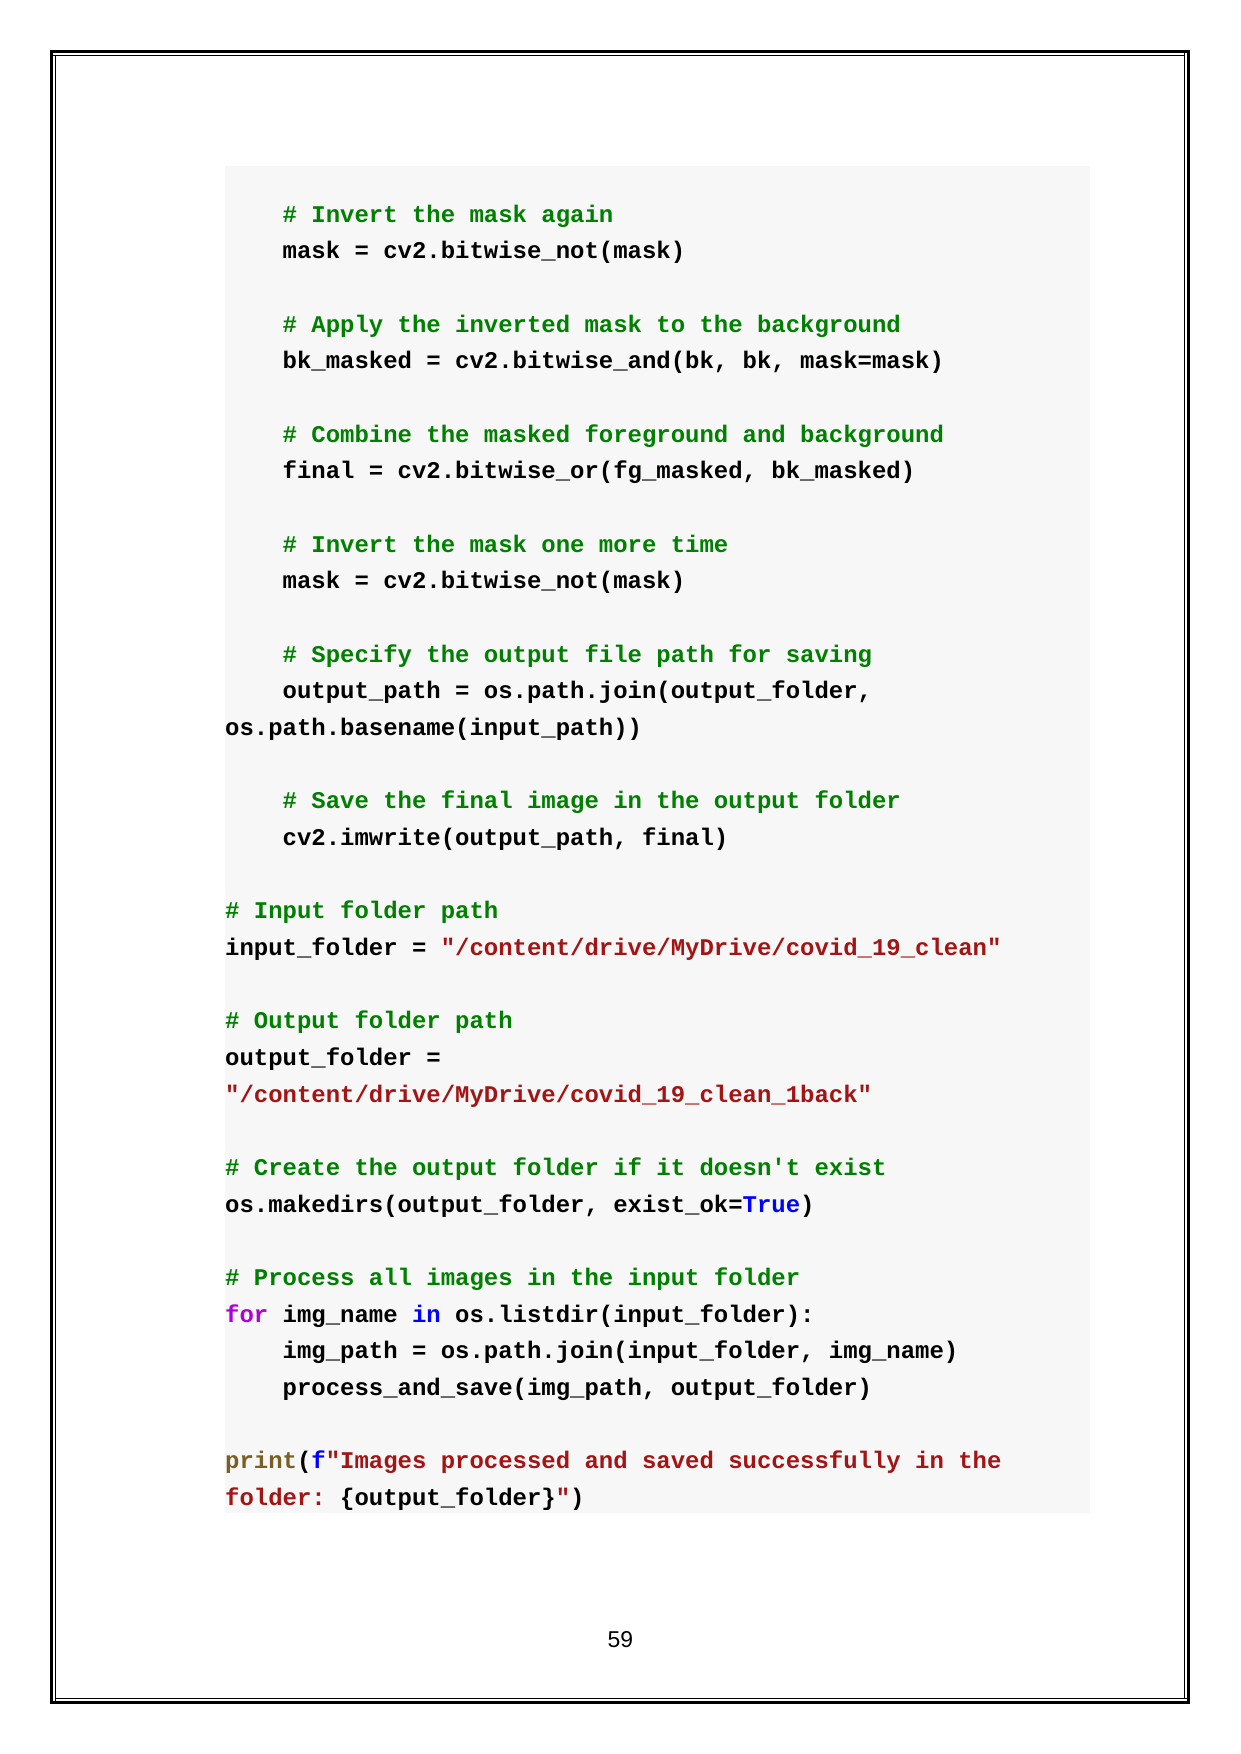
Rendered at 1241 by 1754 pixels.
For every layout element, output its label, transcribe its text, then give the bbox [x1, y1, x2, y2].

text mask = cv2.bitwise_not(mask) [225, 569, 1090, 596]
text bk_masked = cv2.bitwise_and(bk, bk, mask=mask) [225, 349, 1090, 376]
text # Create the output folder if it doesn't exist [225, 1156, 1090, 1183]
text output_path = os.path.join(output_folder, os.path.basename(input_path)) [225, 679, 1090, 743]
text final = cv2.bitwise_or(fg_masked, bk_masked) [225, 459, 1090, 486]
text # Apply the inverted mask to the background [225, 312, 1090, 339]
text input_folder = "/content/drive/MyDrive/covid_19_clean" [225, 936, 1090, 963]
text # Invert the mask again [225, 202, 1090, 229]
text # Input folder path [225, 899, 1090, 926]
text mask = cv2.bitwise_not(mask) [225, 239, 1090, 266]
text # Save the final image in the output folder [225, 789, 1090, 816]
text # Combine the masked foreground and background [225, 422, 1090, 449]
text # Process all images in the input folder [225, 1266, 1090, 1293]
text for img_name in os.listdir(input_folder): [225, 1302, 1090, 1329]
text process_and_save(img_path, output_folder) [225, 1376, 1090, 1403]
text # Specify the output file path for saving [225, 642, 1090, 669]
text # Output folder path [225, 1009, 1090, 1036]
text # Invert the mask one more time [225, 532, 1090, 559]
text print(f"Images processed and saved successfully in the folder: {output_folder}") [225, 1449, 1090, 1513]
text cv2.imwrite(output_path, final) [225, 826, 1090, 853]
text os.makedirs(output_folder, exist_ok=True) [225, 1192, 1090, 1219]
text img_path = os.path.join(input_folder, img_name) [225, 1339, 1090, 1366]
text output_folder = "/content/drive/MyDrive/covid_19_clean_1back" [225, 1046, 1090, 1109]
